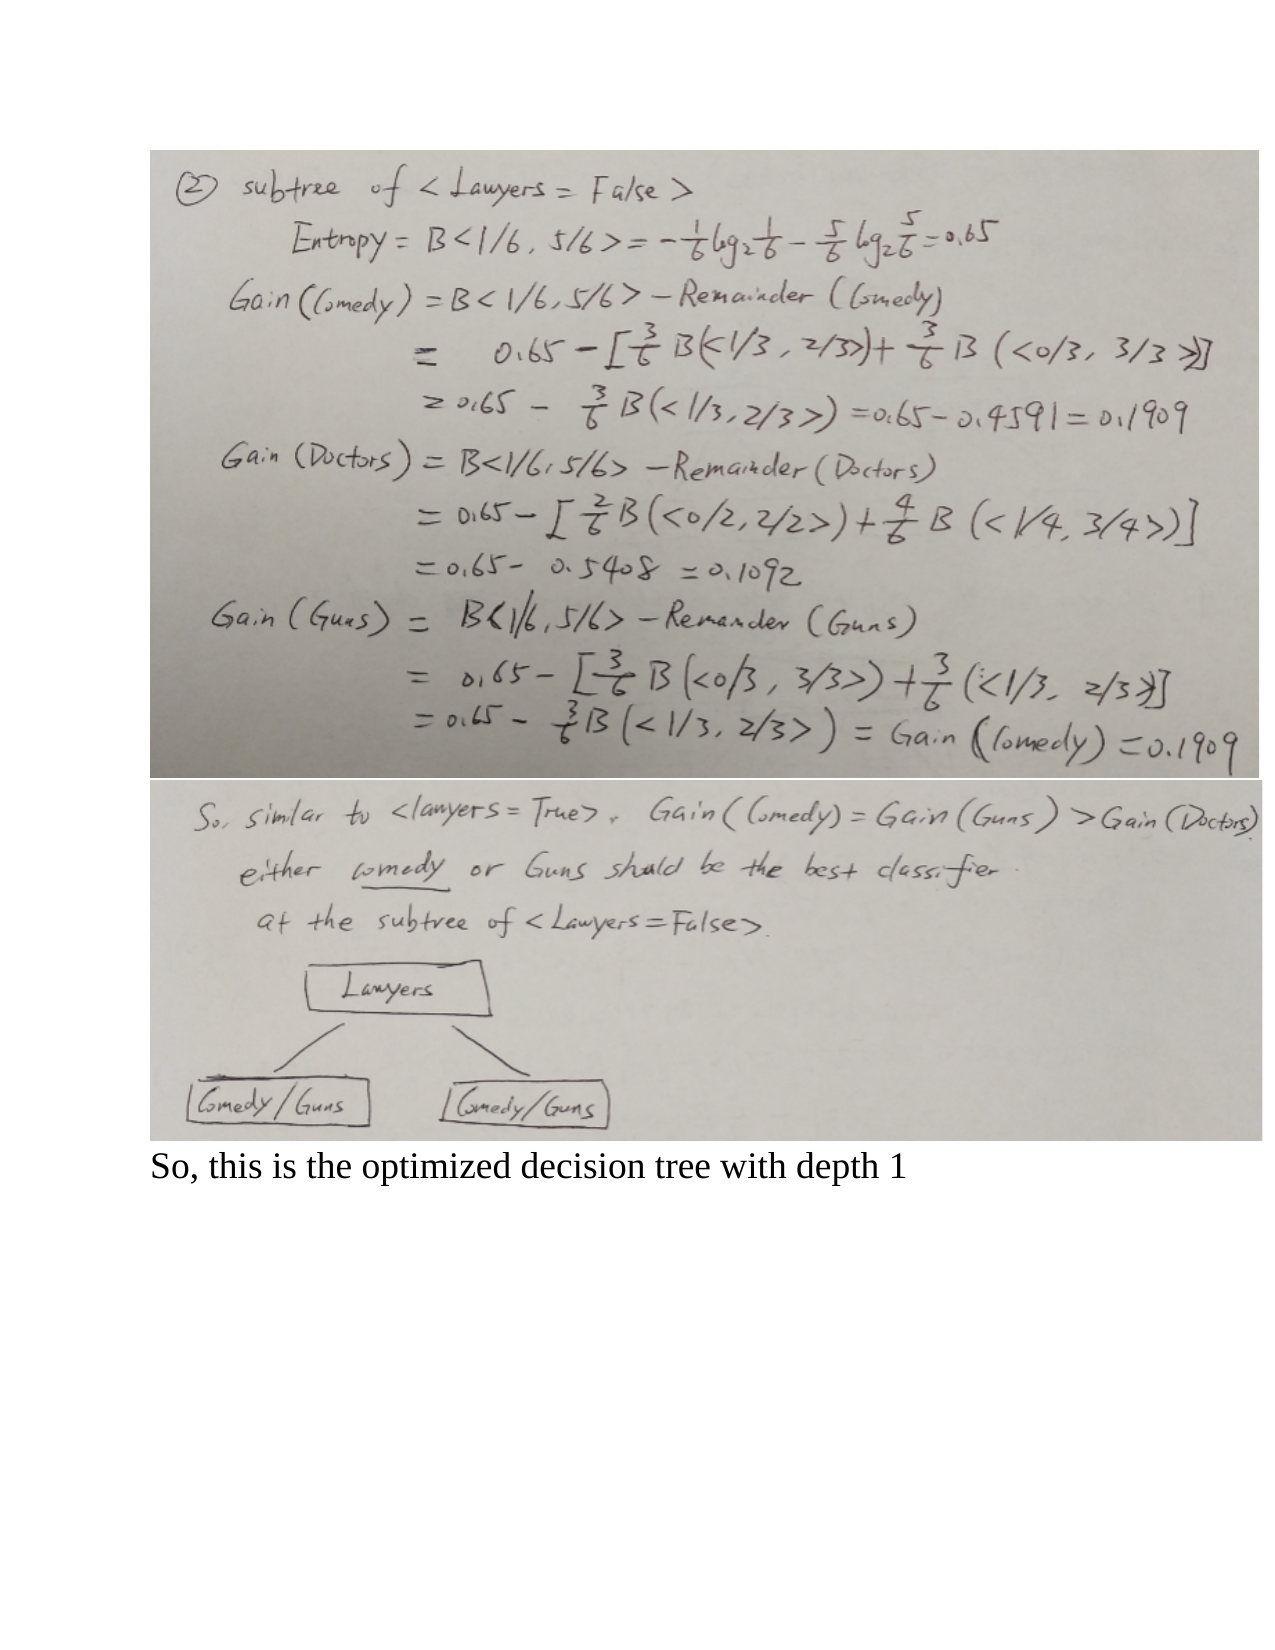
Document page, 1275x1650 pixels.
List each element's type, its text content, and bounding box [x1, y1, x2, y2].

picture [150, 780, 1263, 1141]
picture [150, 150, 1260, 778]
text So, this is the optimized decision tree with depth 1 [150, 1143, 1125, 1186]
